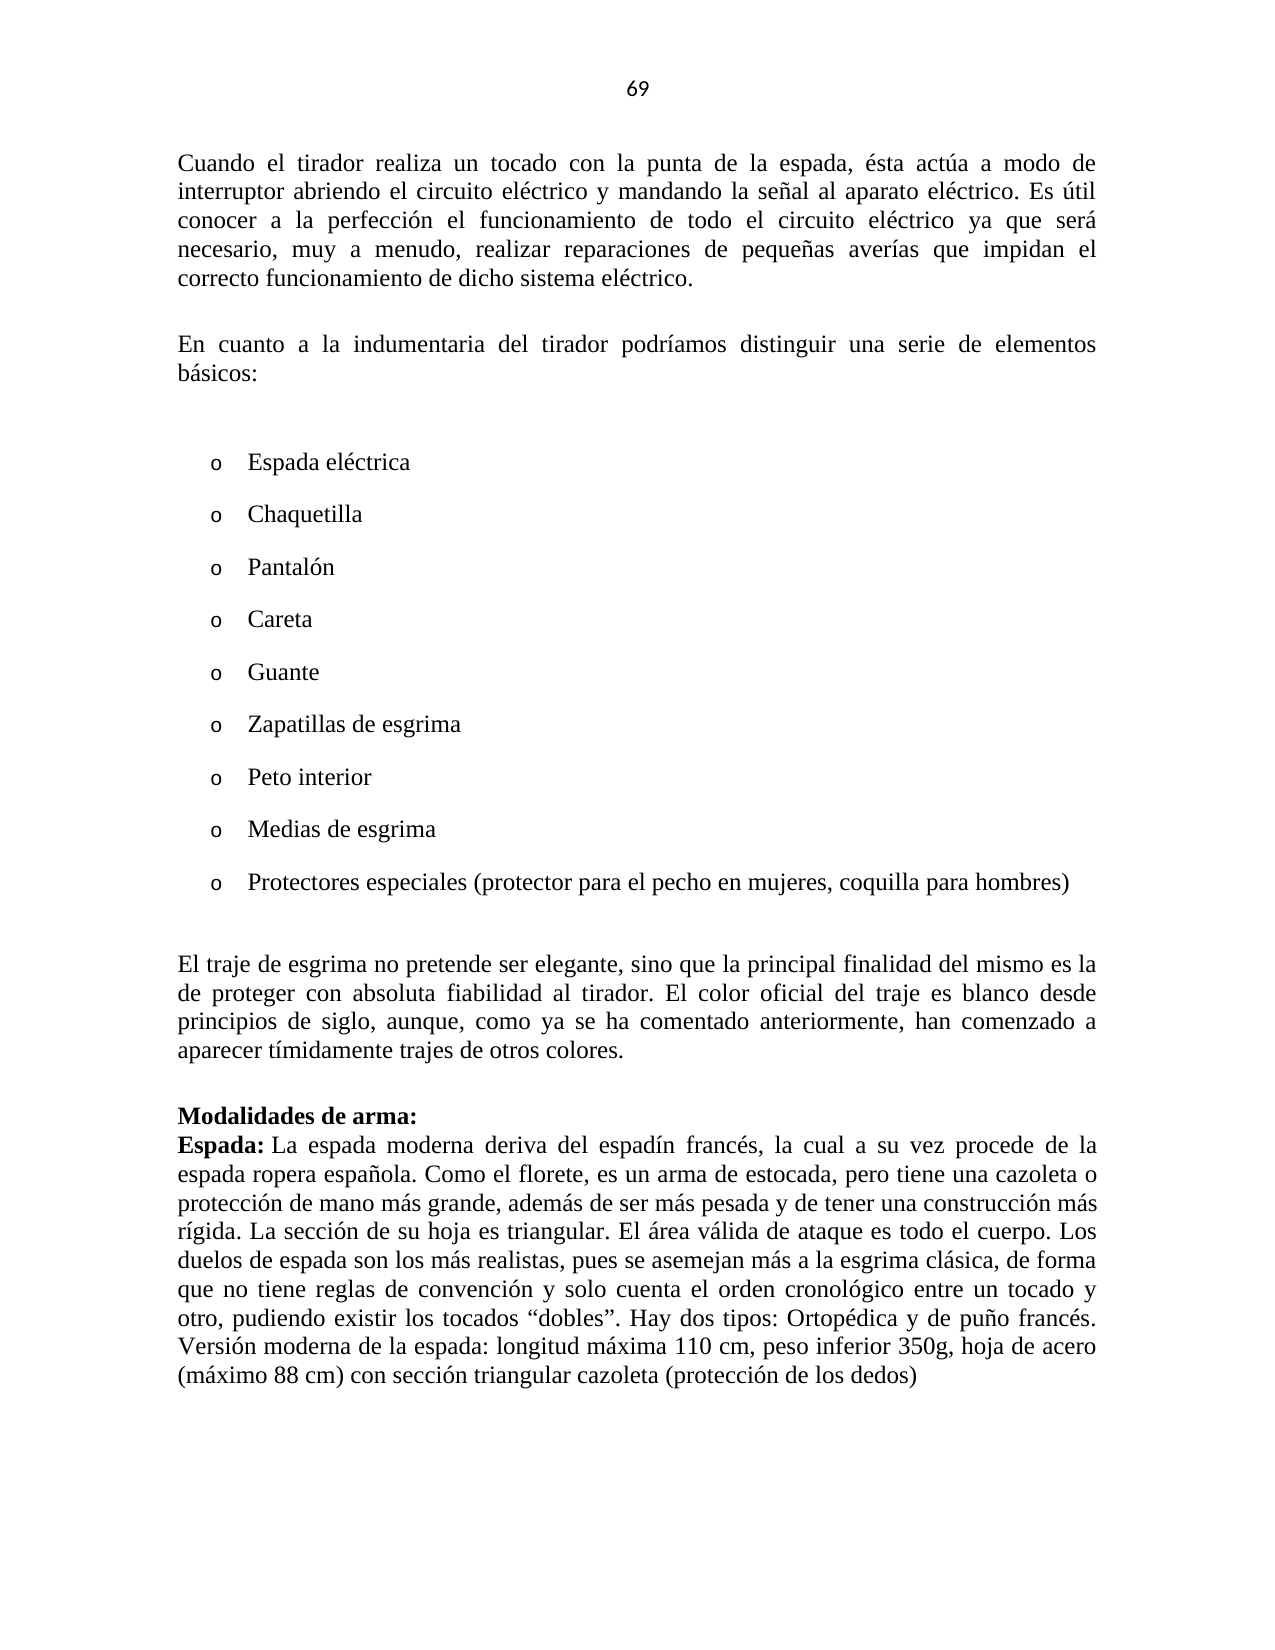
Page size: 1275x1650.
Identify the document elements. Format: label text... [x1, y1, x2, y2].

list Zapatillas de esgrima [210, 686, 1098, 739]
text Cuando el tirador realiza un tocado con la punta de la espada, ésta actúa a modo de interruptor abriendo el circuito eléctrico y mandando la señal al aparato eléctrico. Es útil conocer a la perfección el funcionamiento de todo el circuito eléctrico ya que será necesario, muy a menudo, realizar reparaciones de pequeñas averías que impidan el correcto funcionamiento de dicho sistema eléctrico. [177, 148, 1098, 291]
text En cuanto a la indumentaria del tirador podríamos distinguir una serie de elementos básicos: [177, 329, 1098, 386]
text Modalidades de arma: [177, 1101, 1098, 1130]
list Medias de esgrima [210, 791, 1098, 844]
list Protectores especiales (protector para el pecho en mujeres, coquilla para hombres) [210, 844, 1098, 896]
list Chaquetilla [210, 476, 1098, 529]
list Pantalón [210, 529, 1098, 581]
list Peto interior [210, 739, 1098, 791]
text Espada: La espada moderna deriva del espadín francés, la cual a su vez procede de la espada ropera española. Como el florete, es un arma de estocada, pero tiene una cazoleta o protección de mano más grande, además de ser más pesada y de tener una construcción más rígida. La sección de su hoja es triangular. El área válida de ataque es todo el cuerpo. Los duelos de espada son los más realistas, pues se asemejan más a la esgrima clásica, de forma que no tiene reglas de convención y solo cuenta el orden cronológico entre un tocado y otro, pudiendo existir los tocados “dobles”. Hay dos tipos: Ortopédica y de puño francés. Versión moderna de la espada: longitud máxima 110 cm, peso inferior 350g, hoja de acero (máximo 88 cm) con sección triangular cazoleta (protección de los dedos) [177, 1130, 1098, 1389]
list Careta [210, 581, 1098, 634]
text El traje de esgrima no pretende ser elegante, sino que la principal finalidad del mismo es la de proteger con absoluta fiabilidad al tirador. El color oficial del traje es blanco desde principios de siglo, aunque, como ya se ha comentado anteriormente, han comenzado a aparecer tímidamente trajes de otros colores. [177, 949, 1098, 1064]
list Guante [210, 634, 1098, 686]
list Espada eléctrica [210, 424, 1098, 476]
